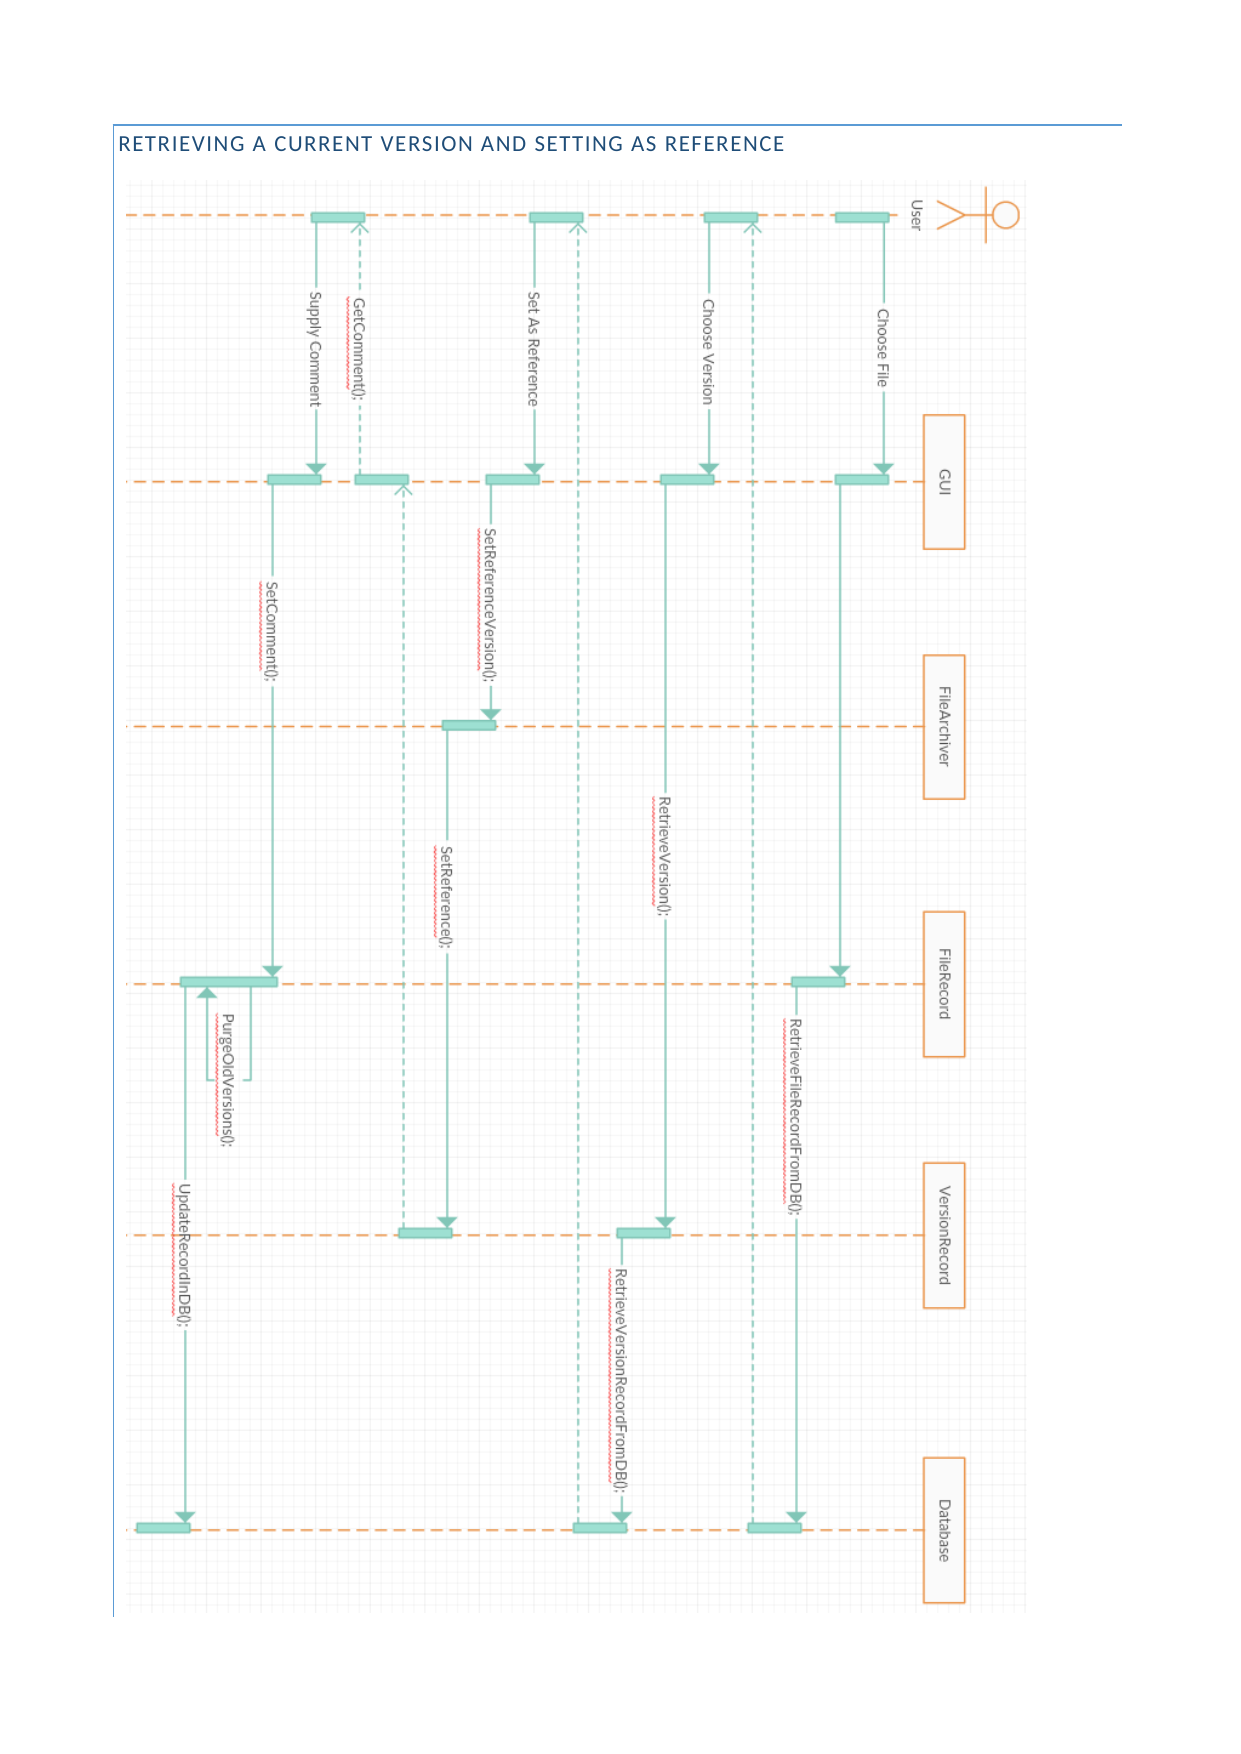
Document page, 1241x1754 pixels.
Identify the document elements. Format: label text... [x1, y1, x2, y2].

subtitle Retrieving A Current Version and Setting as Reference [114, 126, 1122, 158]
picture [126, 180, 1027, 1613]
